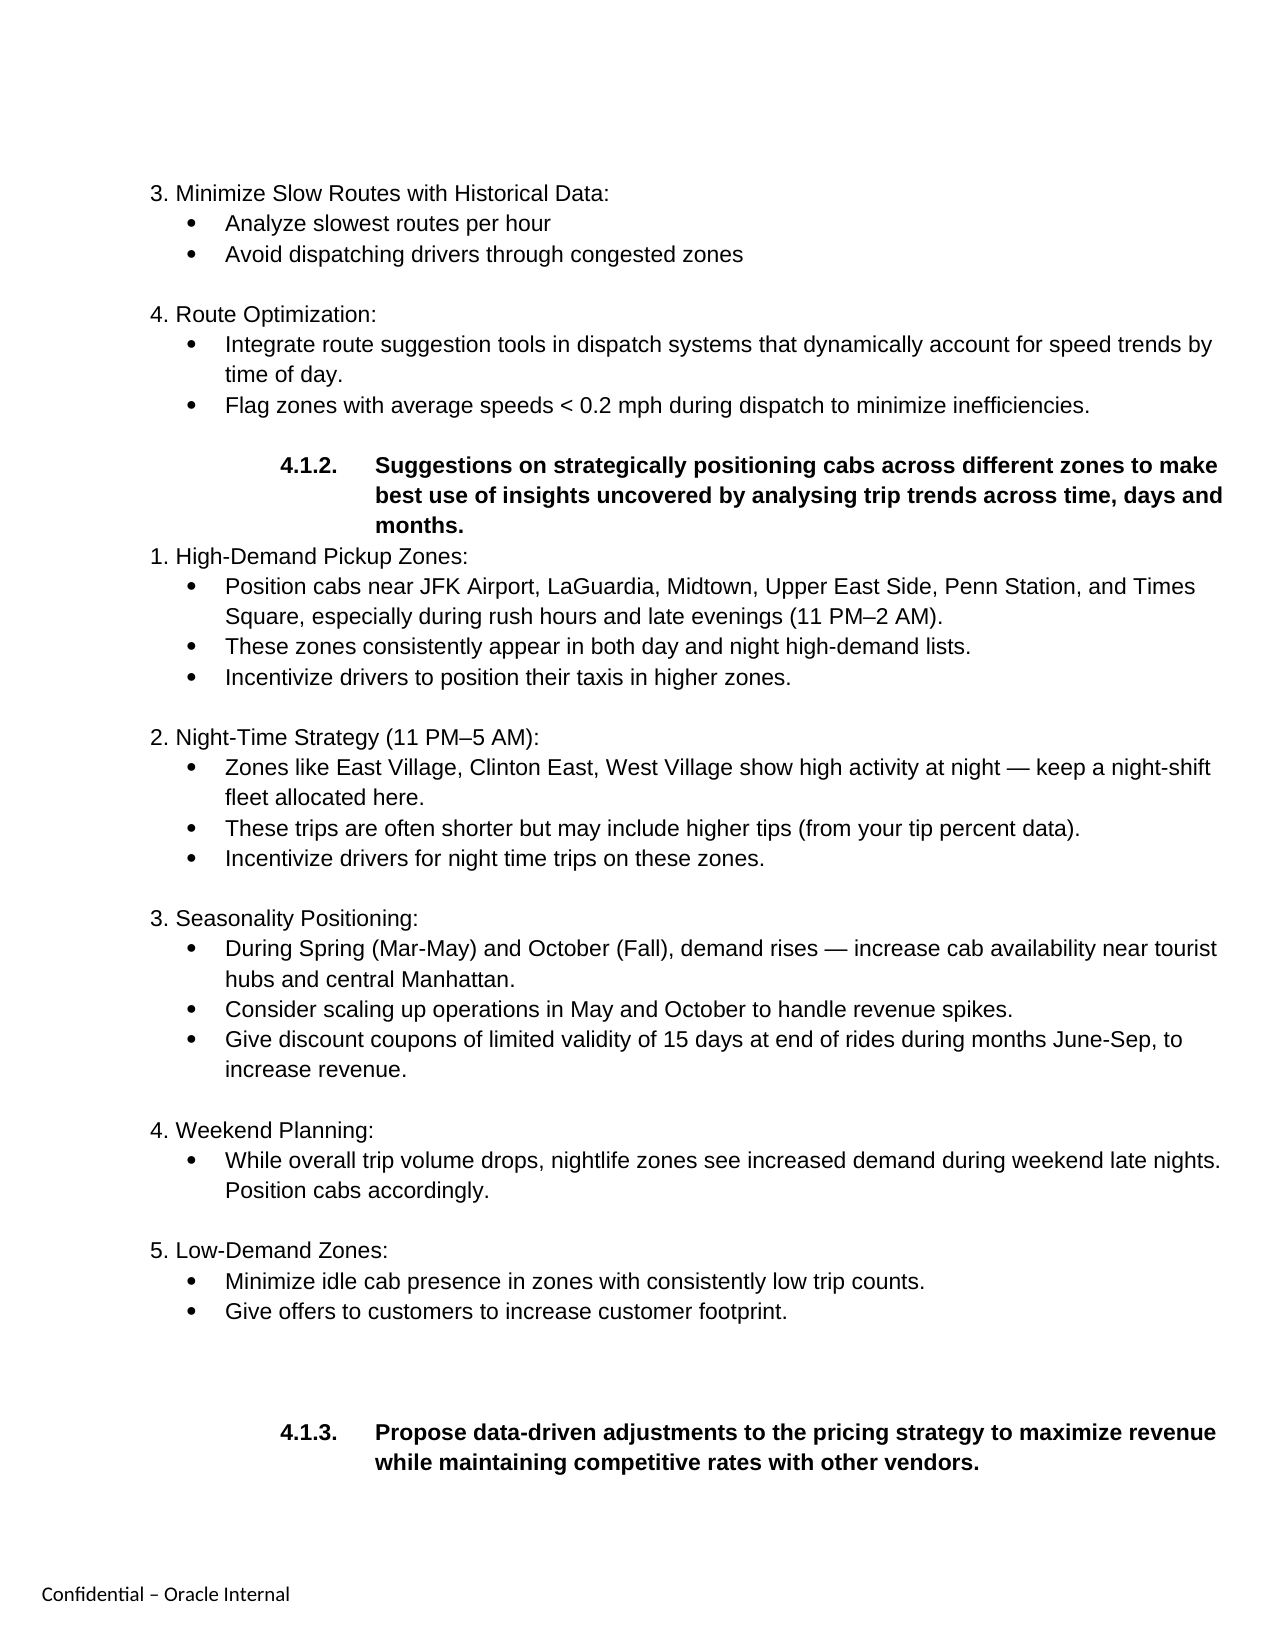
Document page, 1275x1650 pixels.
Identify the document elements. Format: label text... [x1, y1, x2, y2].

list Avoid dispatching drivers through congested zones [187, 241, 1257, 267]
list Position cabs near JFK Airport, LaGuardia, Midtown, Upper East Side, Penn Station, and Times Square, especially during rush hours and late evenings (11 PM–2 AM). [187, 573, 1257, 629]
list Zones like East Village, Clinton East, West Village show high activity at night — keep a night-shift fleet allocated here. [187, 754, 1257, 811]
list While overall trip volume drops, nightlife zones see increased demand during weekend late nights. Position cabs accordingly. [187, 1147, 1257, 1203]
list Incentivize drivers to position their taxis in higher zones. [187, 663, 1257, 690]
text 3. Minimize Slow Routes with Historical Data: [150, 180, 1257, 207]
list Propose data-driven adjustments to the pricing strategy to maximize revenue while maintaining competitive rates with other vendors. [337, 1419, 1257, 1475]
text 5. Low-Demand Zones: [150, 1237, 1257, 1264]
text 2. Night-Time Strategy (11 PM–5 AM): [150, 724, 1257, 750]
text 1. High-Demand Pickup Zones: [150, 543, 1257, 569]
list Flag zones with average speeds < 0.2 mph during dispatch to minimize inefficiencies. [187, 392, 1257, 418]
list Integrate route suggestion tools in dispatch systems that dynamically account for speed trends by time of day. [187, 331, 1257, 388]
list During Spring (Mar-May) and October (Fall), demand rises — increase cab availability near tourist hubs and central Manhattan. [187, 935, 1257, 992]
list Incentivize drivers for night time trips on these zones. [187, 845, 1257, 871]
list Minimize idle cab presence in zones with consistently low trip counts. [187, 1268, 1257, 1294]
list Analyze slowest routes per hour [187, 210, 1257, 237]
list Give offers to customers to increase customer footprint. [187, 1298, 1257, 1324]
text 3. Seasonality Positioning: [150, 905, 1257, 932]
list Suggestions on strategically positioning cabs across different zones to make best use of insights uncovered by analysing trip trends across time, days and months. [337, 452, 1257, 539]
list Consider scaling up operations in May and October to handle revenue spikes. [187, 996, 1257, 1022]
list These trips are often shorter but may include higher tips (from your tip percent data). [187, 814, 1257, 841]
list These zones consistently appear in both day and night high-demand lists. [187, 633, 1257, 660]
text 4. Weekend Planning: [150, 1117, 1257, 1143]
text 4. Route Optimization: [150, 301, 1257, 327]
list Give discount coupons of limited validity of 15 days at end of rides during months June-Sep, to increase revenue. [187, 1026, 1257, 1083]
